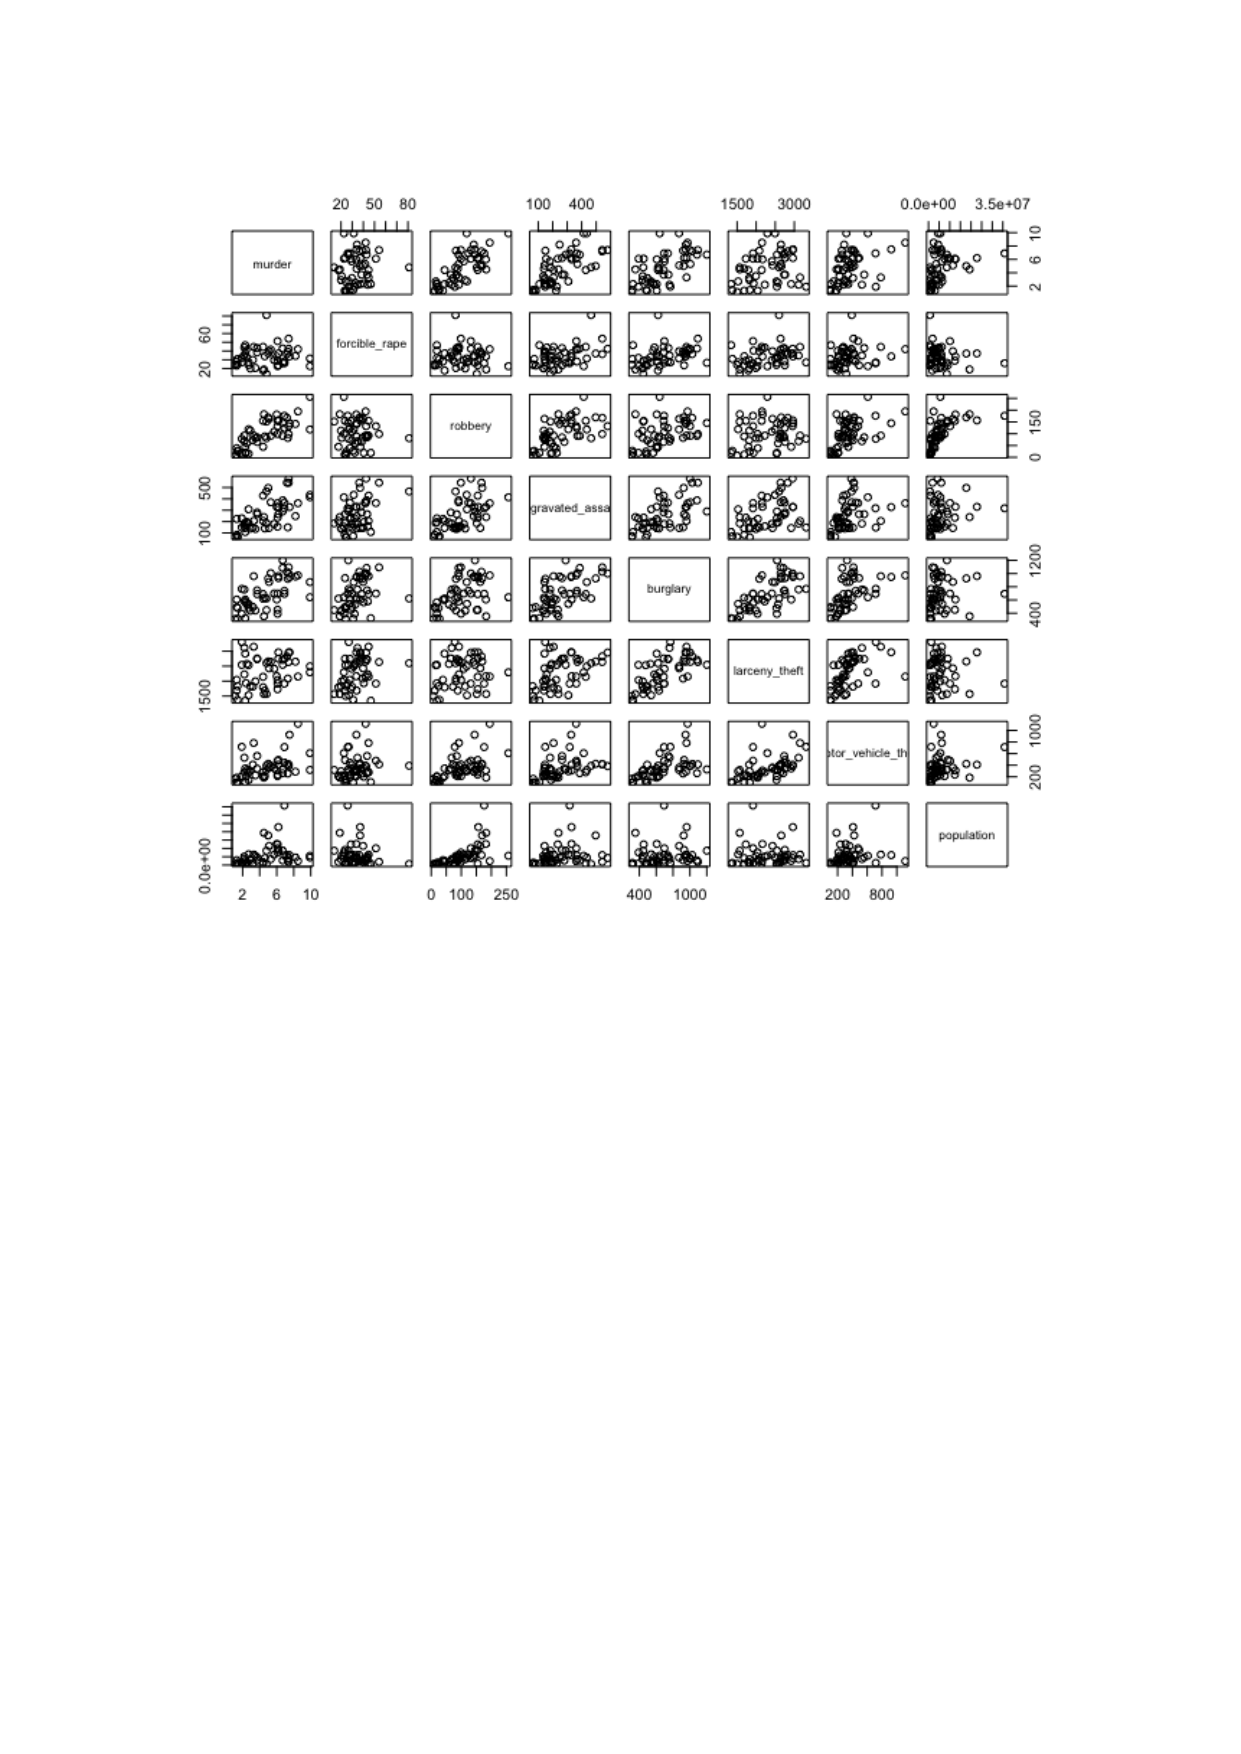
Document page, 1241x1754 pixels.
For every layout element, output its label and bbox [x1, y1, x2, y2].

picture [150, 150, 1090, 949]
